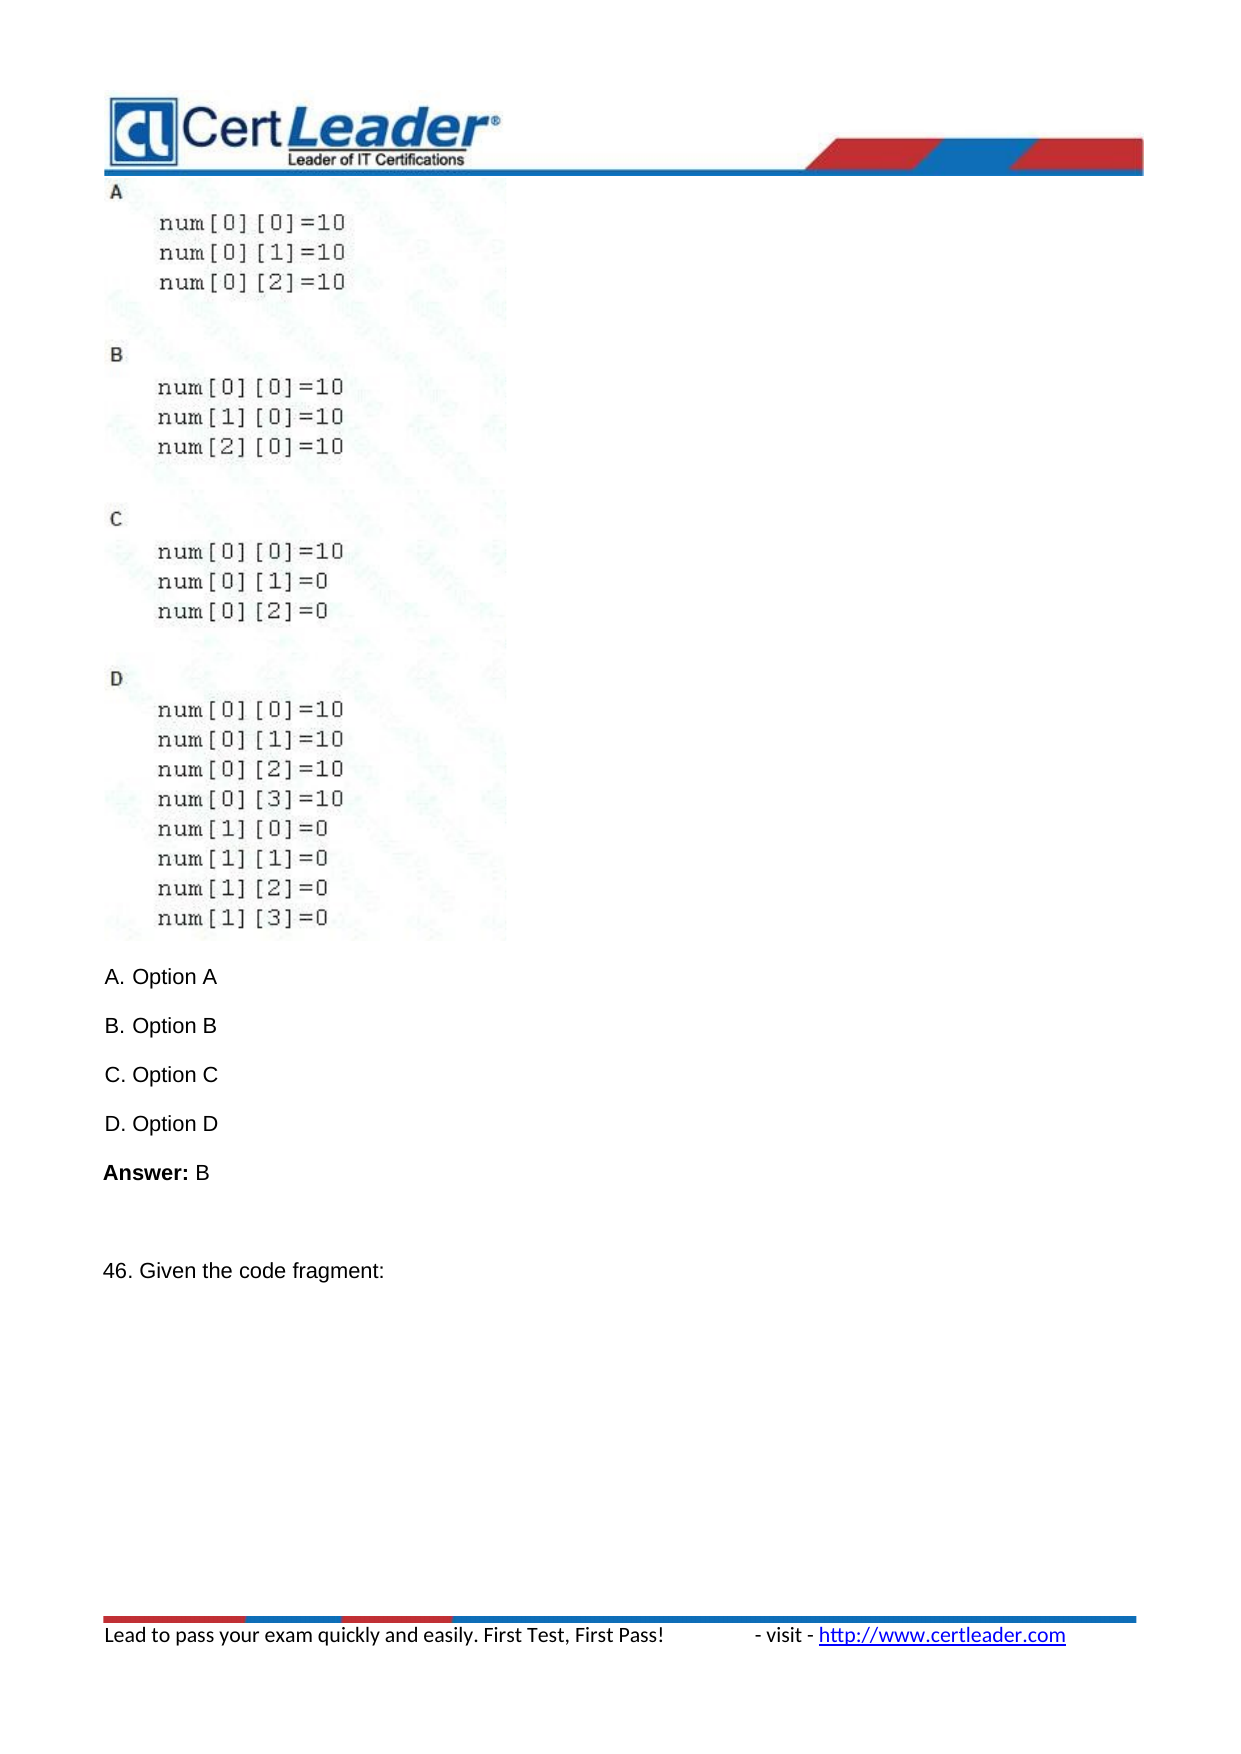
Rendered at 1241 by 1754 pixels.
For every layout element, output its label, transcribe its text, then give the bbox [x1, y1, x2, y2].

list Option A [104, 964, 1136, 989]
picture [104, 90, 1144, 176]
list Option D [104, 1111, 1136, 1136]
picture [103, 1616, 1137, 1623]
picture [104, 178, 507, 941]
list Option C [104, 1062, 1136, 1087]
list Option B [104, 1013, 1136, 1038]
subtitle Answer: B [103, 1160, 1136, 1185]
text 46. Given the code fragment: [103, 1258, 1136, 1284]
